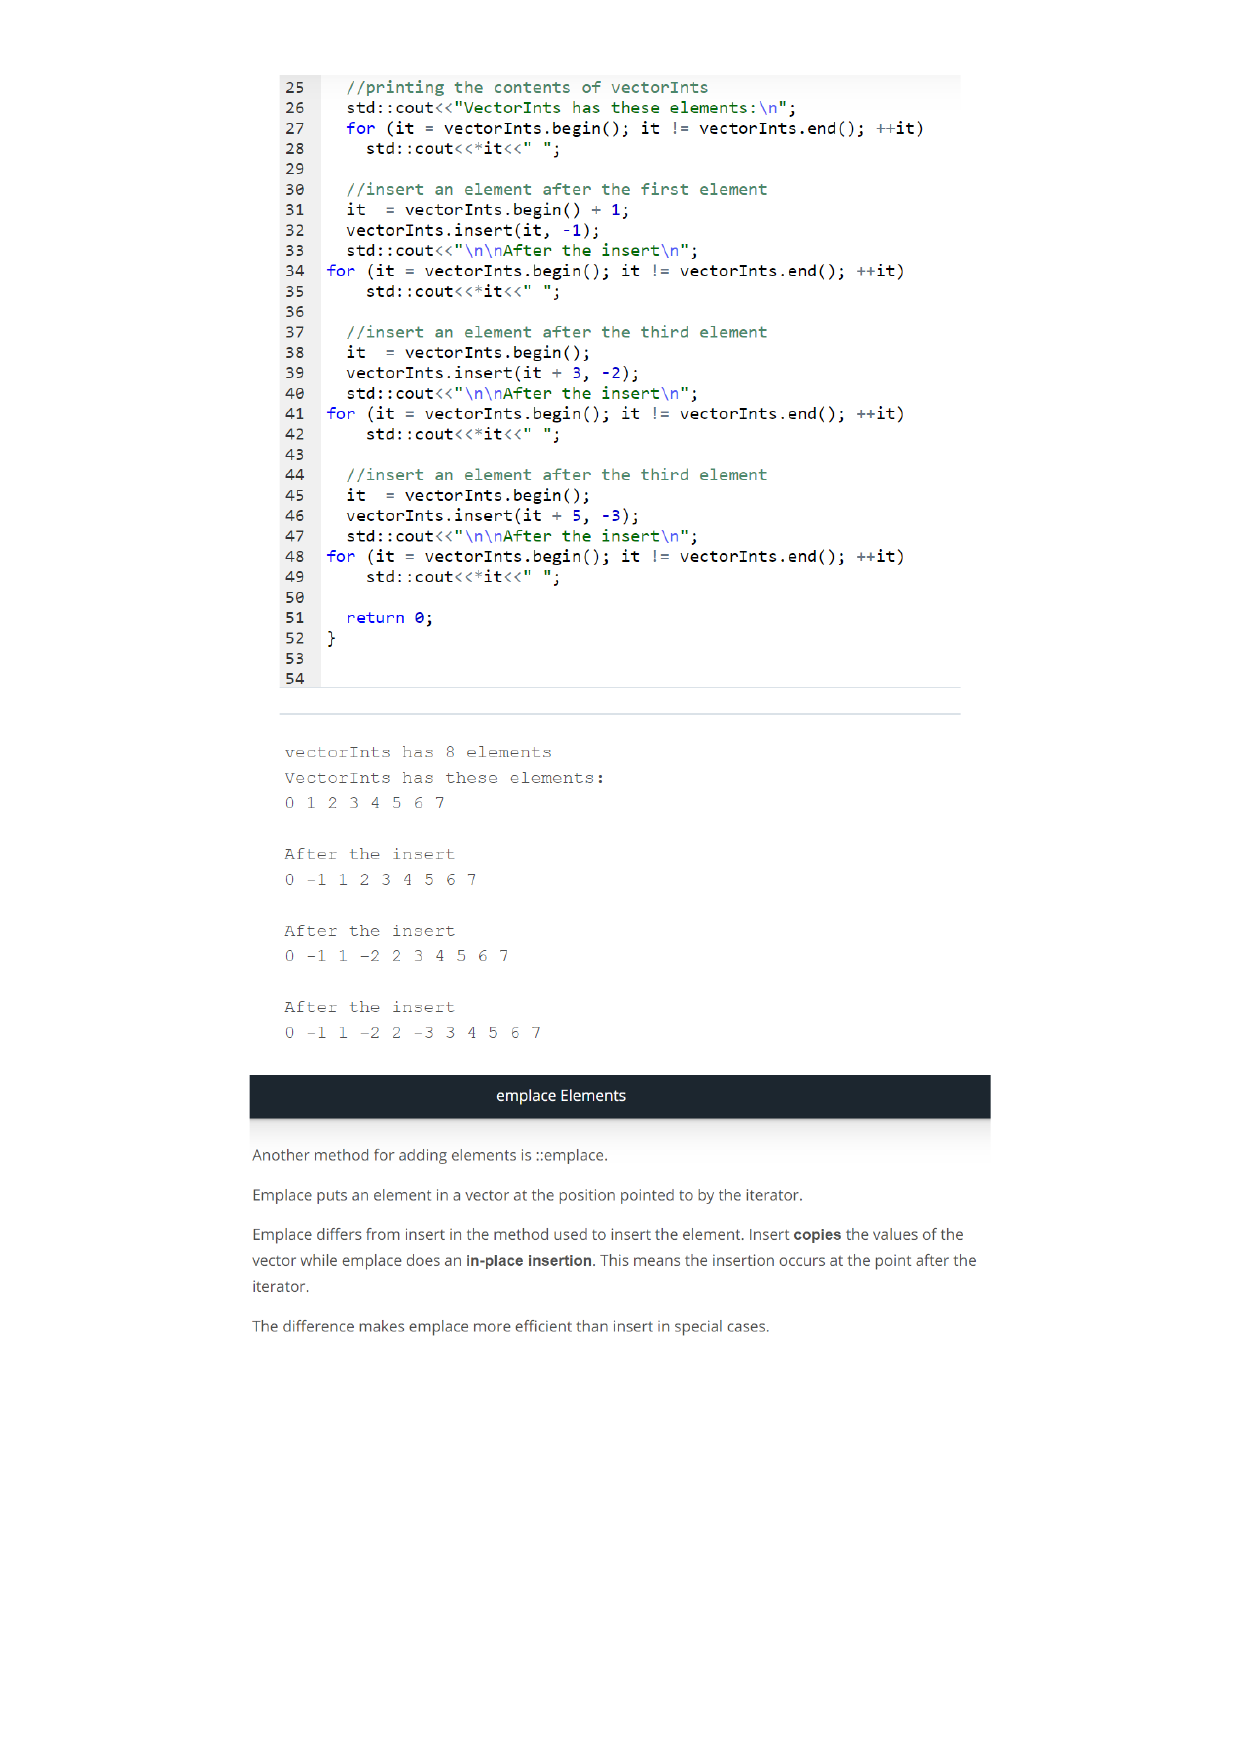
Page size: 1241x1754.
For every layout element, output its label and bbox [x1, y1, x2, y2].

picture [279, 75, 961, 1057]
picture [249, 1075, 991, 1338]
